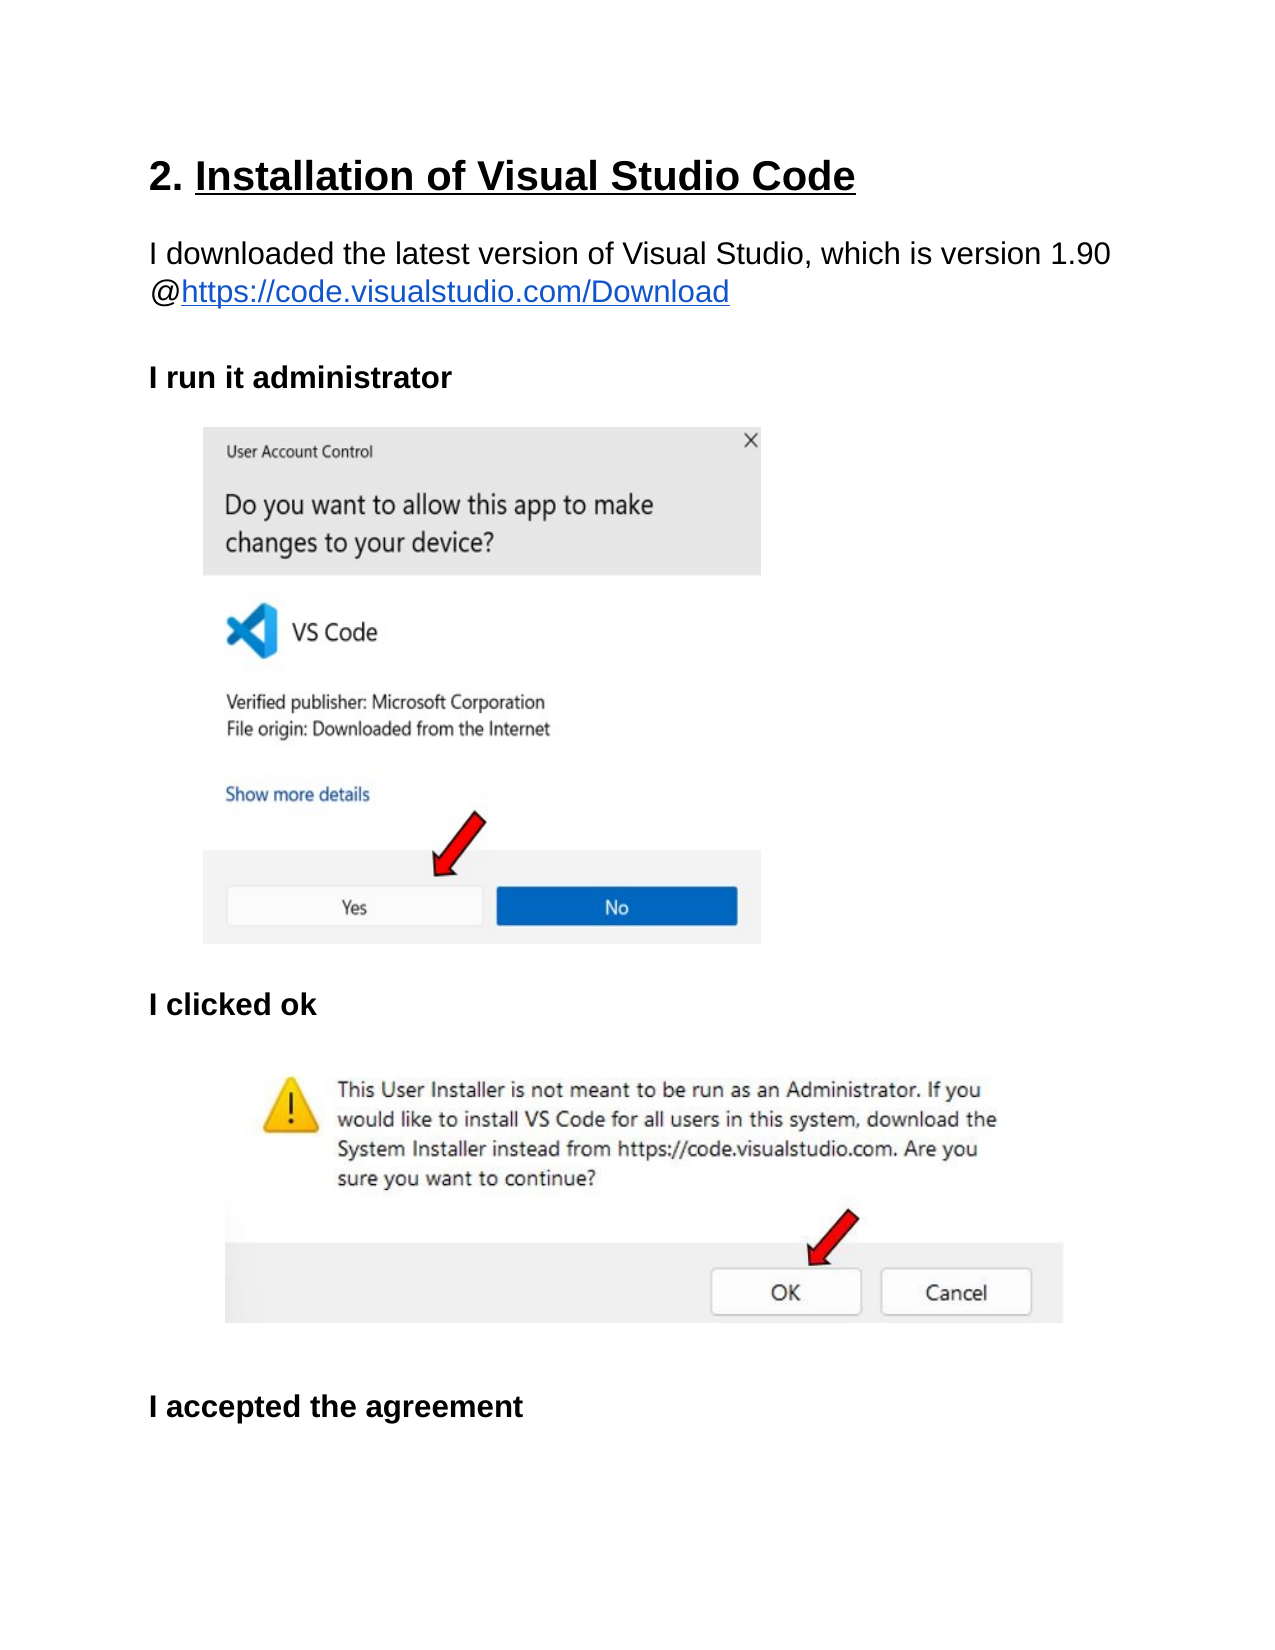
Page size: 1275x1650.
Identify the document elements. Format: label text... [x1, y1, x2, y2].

subtitle 2. Installation of Visual Studio Code [148, 151, 1275, 199]
subtitle I clicked ok [148, 986, 1237, 1022]
subtitle I accepted the agreement [148, 1388, 1237, 1424]
text I downloaded the latest version of Visual Studio, which is version 1.90 @https://code.visualstudio.com/Download [148, 235, 1275, 309]
subtitle I run it administrator [148, 359, 1237, 395]
picture [225, 1055, 1067, 1323]
picture [203, 427, 761, 944]
